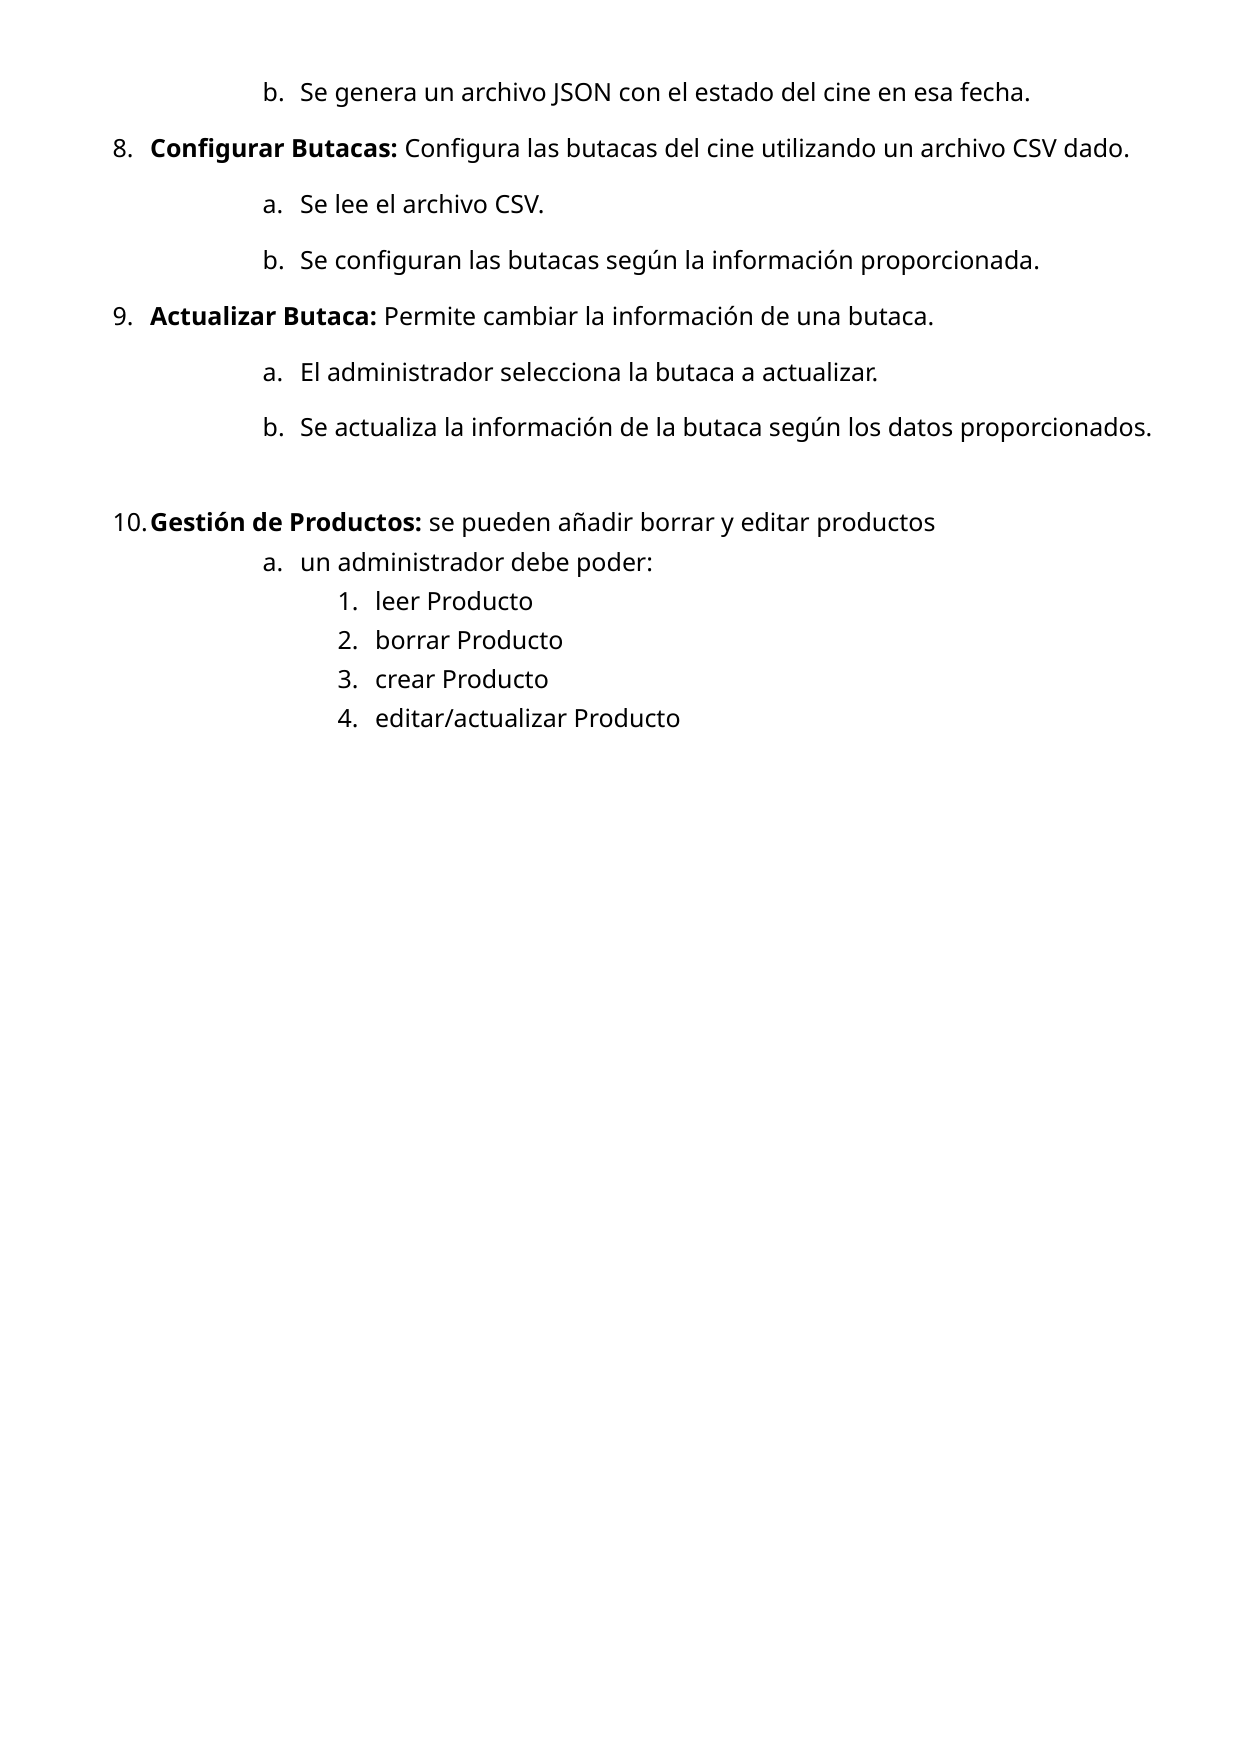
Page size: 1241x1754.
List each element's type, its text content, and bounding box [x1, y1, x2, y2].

list Gestión de Productos: se pueden añadir borrar y editar productos [112, 505, 1165, 539]
list un administrador debe poder: [262, 544, 1165, 578]
list El administrador selecciona la butaca a actualizar. [262, 354, 1165, 388]
list Configurar Butacas: Configura las butacas del cine utilizando un archivo CSV dado. [112, 131, 1165, 165]
list Actualizar Butaca: Permite cambiar la información de una butaca. [112, 298, 1165, 332]
list crear Producto [337, 662, 1165, 696]
list Se configuran las butacas según la información proporcionada. [262, 242, 1165, 277]
list leer Producto [337, 583, 1165, 617]
list Se actualiza la información de la butaca según los datos proporcionados. [262, 410, 1165, 444]
list editar/actualizar Producto [337, 701, 1165, 735]
list Se genera un archivo JSON con el estado del cine en esa fecha. [262, 75, 1165, 109]
list Se lee el archivo CSV. [262, 187, 1165, 221]
list borrar Producto [337, 622, 1165, 657]
